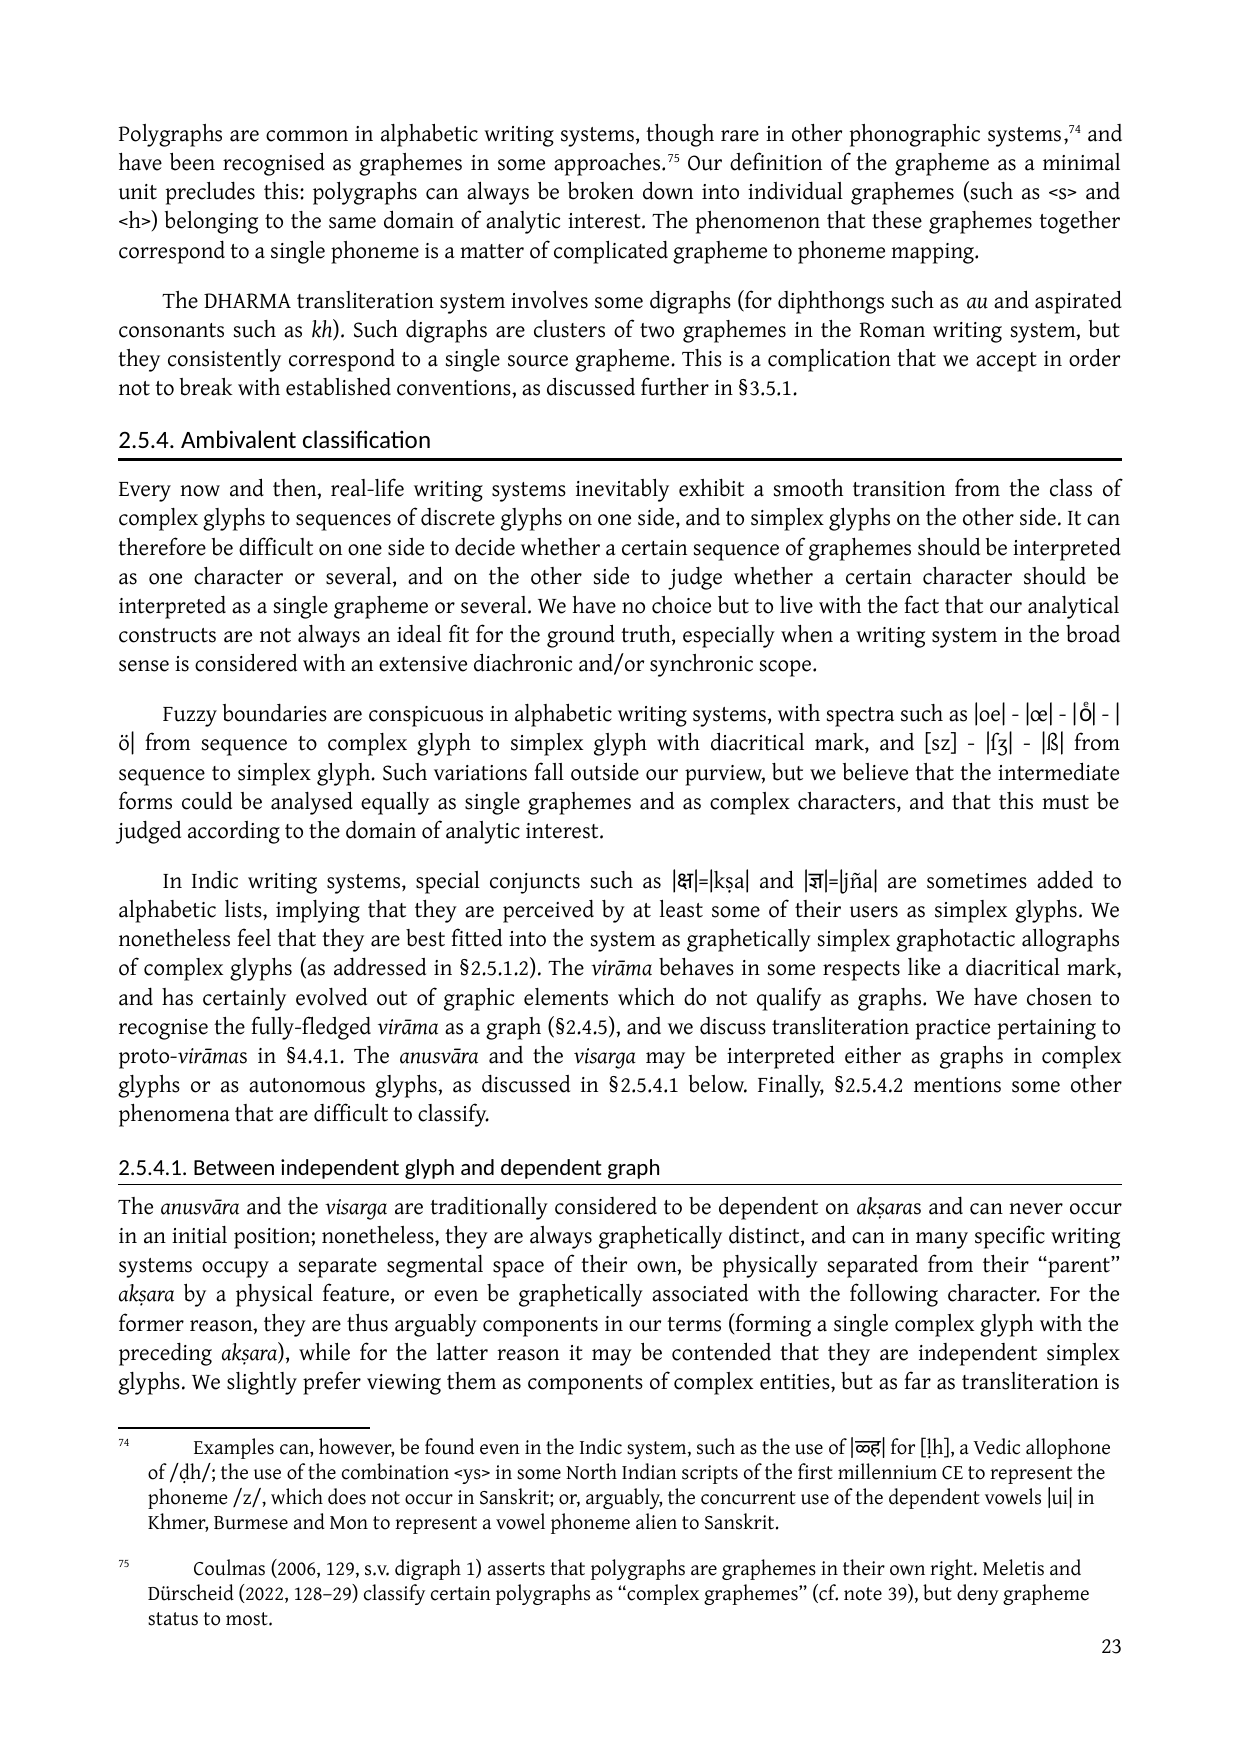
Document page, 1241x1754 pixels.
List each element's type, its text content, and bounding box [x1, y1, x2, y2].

text Every now and then, real-life writing systems inevitably exhibit a smooth transition from the class of complex glyphs to sequences of discrete glyphs on one side, and to simplex glyphs on the other side. It can therefore be difficult on one side to decide whether a certain sequence of graphemes should be interpreted as one character or several, and on the other side to judge whether a certain character should be interpreted as a single grapheme or several. We have no choice but to live with the fact that our analytical constructs are not always an ideal fit for the ground truth, especially when a writing system in the broad sense is considered with an extensive diachronic and/or synchronic scope. [118, 473, 1122, 677]
subtitle Ambivalent classification [118, 422, 1122, 458]
text In Indic writing systems, special conjuncts such as |क्ष|=|kṣa| and |ज्ञ|=|jña| are sometimes added to alphabetic lists, implying that they are perceived by at least some of their users as simplex glyphs. We nonetheless feel that they are best fitted into the system as graphetically simplex graphotactic allographs of complex glyphs (as addressed in §2.5.1.2). The virāma behaves in some respects like a diacritical mark, and has certainly evolved out of graphic elements which do not qualify as graphs. We have chosen to recognise the fully-fledged virāma as a graph (§2.4.5), and we discuss transliteration practice pertaining to proto-virāmas in §4.4.1. The anusvāra and the visarga may be interpreted either as graphs in complex glyphs or as autonomous glyphs, as discussed in §2.5.4.1 below. Finally, §2.5.4.2 mentions some other phenomena that are difficult to classify. [118, 865, 1122, 1127]
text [118, 118, 1122, 264]
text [118, 1191, 1122, 1395]
text Fuzzy boundaries are conspicuous in alphabetic writing systems, with spectra such as |oe| - |œ| - |oͤ| - |ö| from sequence to complex glyph to simplex glyph with diacritical mark, and [sz] - |ſʒ| - |ß| from sequence to simplex glyph. Such variations fall outside our purview, but we believe that the intermediate forms could be analysed equally as single graphemes and as complex characters, and that this must be judged according to the domain of analytic interest. [118, 698, 1122, 844]
text The DHARMA transliteration system involves some digraphs (for diphthongs such as au and aspirated consonants such as kh). Such digraphs are clusters of two graphemes in the Roman writing system, but they consistently correspond to a single source grapheme. This is a complication that we accept in order not to break with established conventions, as discussed further in §3.5.1. [118, 285, 1122, 401]
subtitle Between independent glyph and dependent graph [118, 1152, 1122, 1184]
